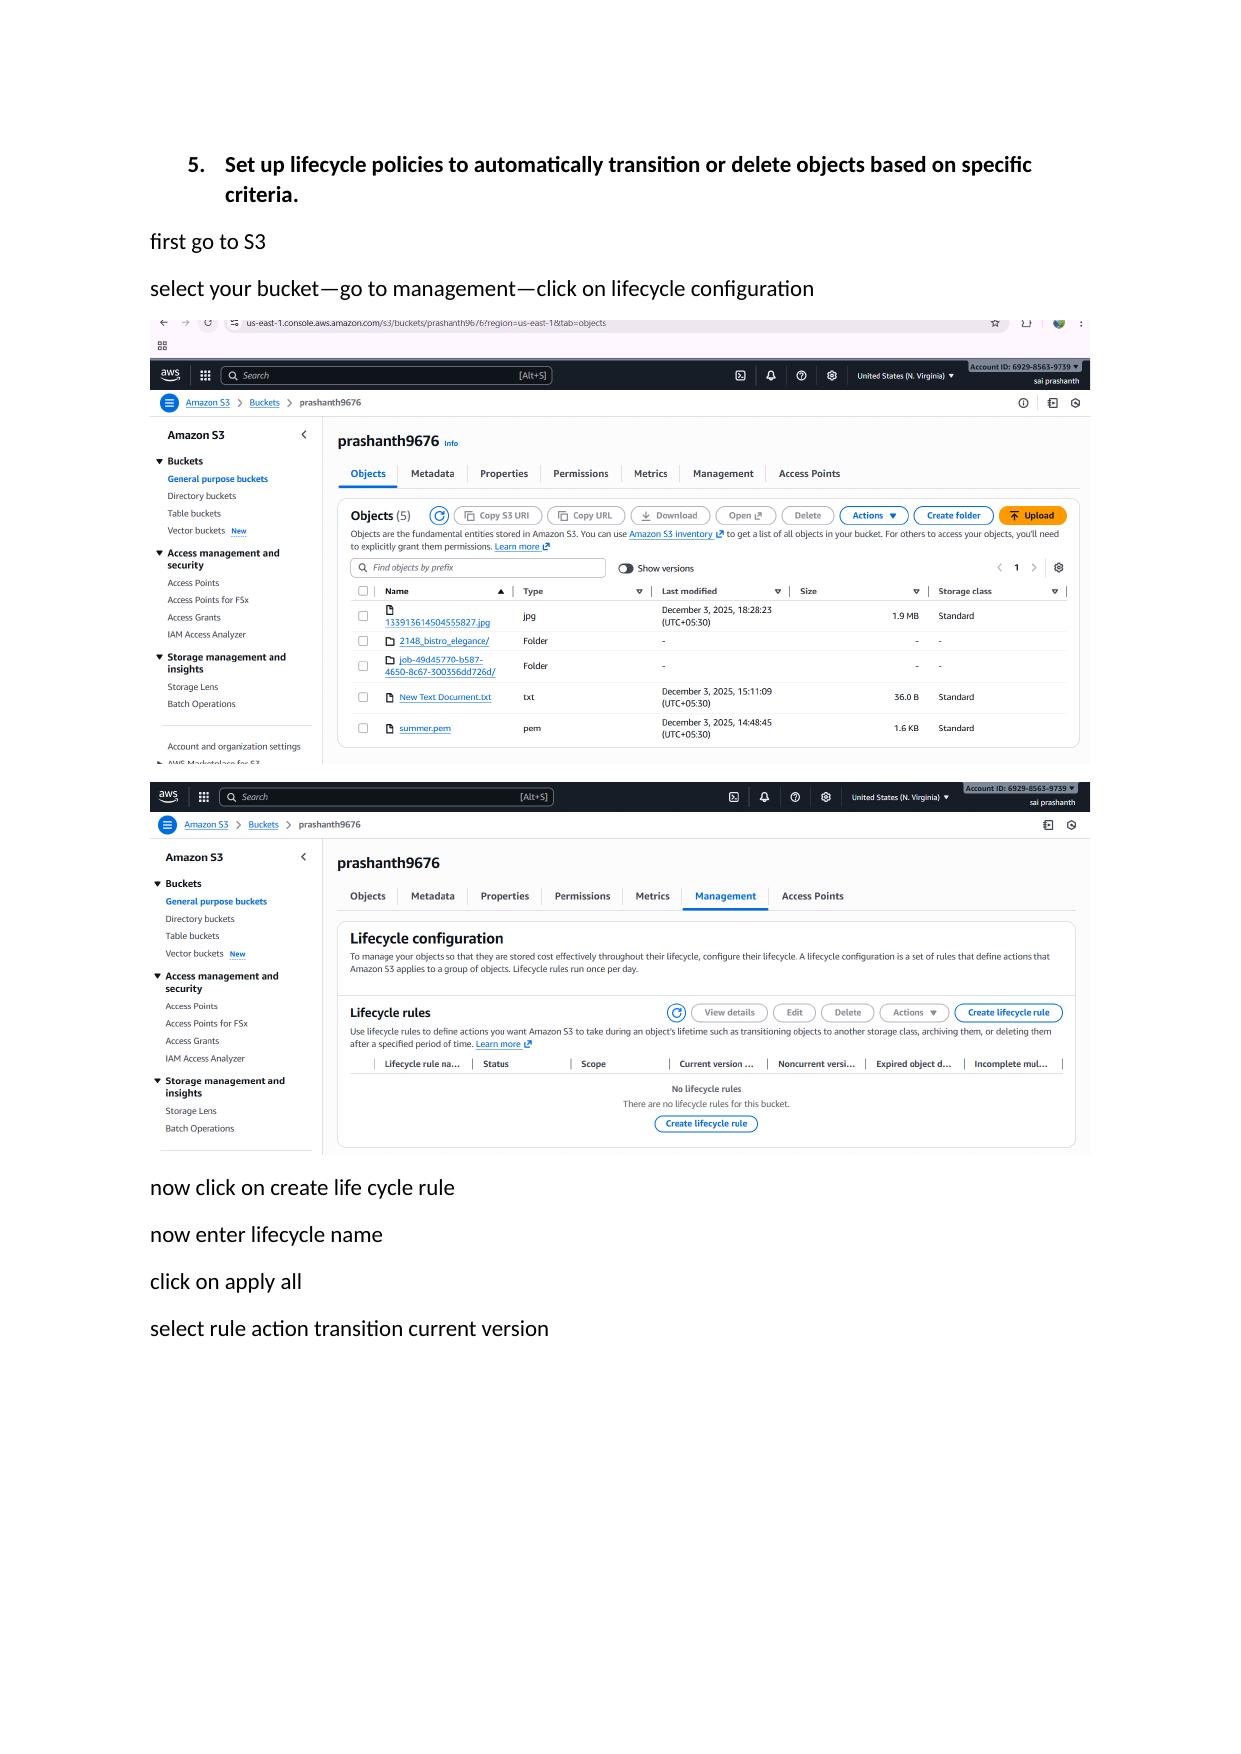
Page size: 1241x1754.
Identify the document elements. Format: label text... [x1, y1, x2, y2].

text click on apply all [150, 1267, 1090, 1295]
picture [150, 320, 1091, 764]
text first go to S3 [150, 227, 1090, 255]
text select rule action transition current version [150, 1314, 1090, 1342]
text now click on create life cycle rule [150, 1173, 1090, 1201]
text select your bucket—go to management—click on lifecycle configuration [150, 274, 1090, 302]
list Set up lifecycle policies to automatically transition or delete objects based on specific criteria. [187, 150, 1090, 208]
text now enter lifecycle name [150, 1220, 1090, 1248]
picture [150, 782, 1091, 1155]
